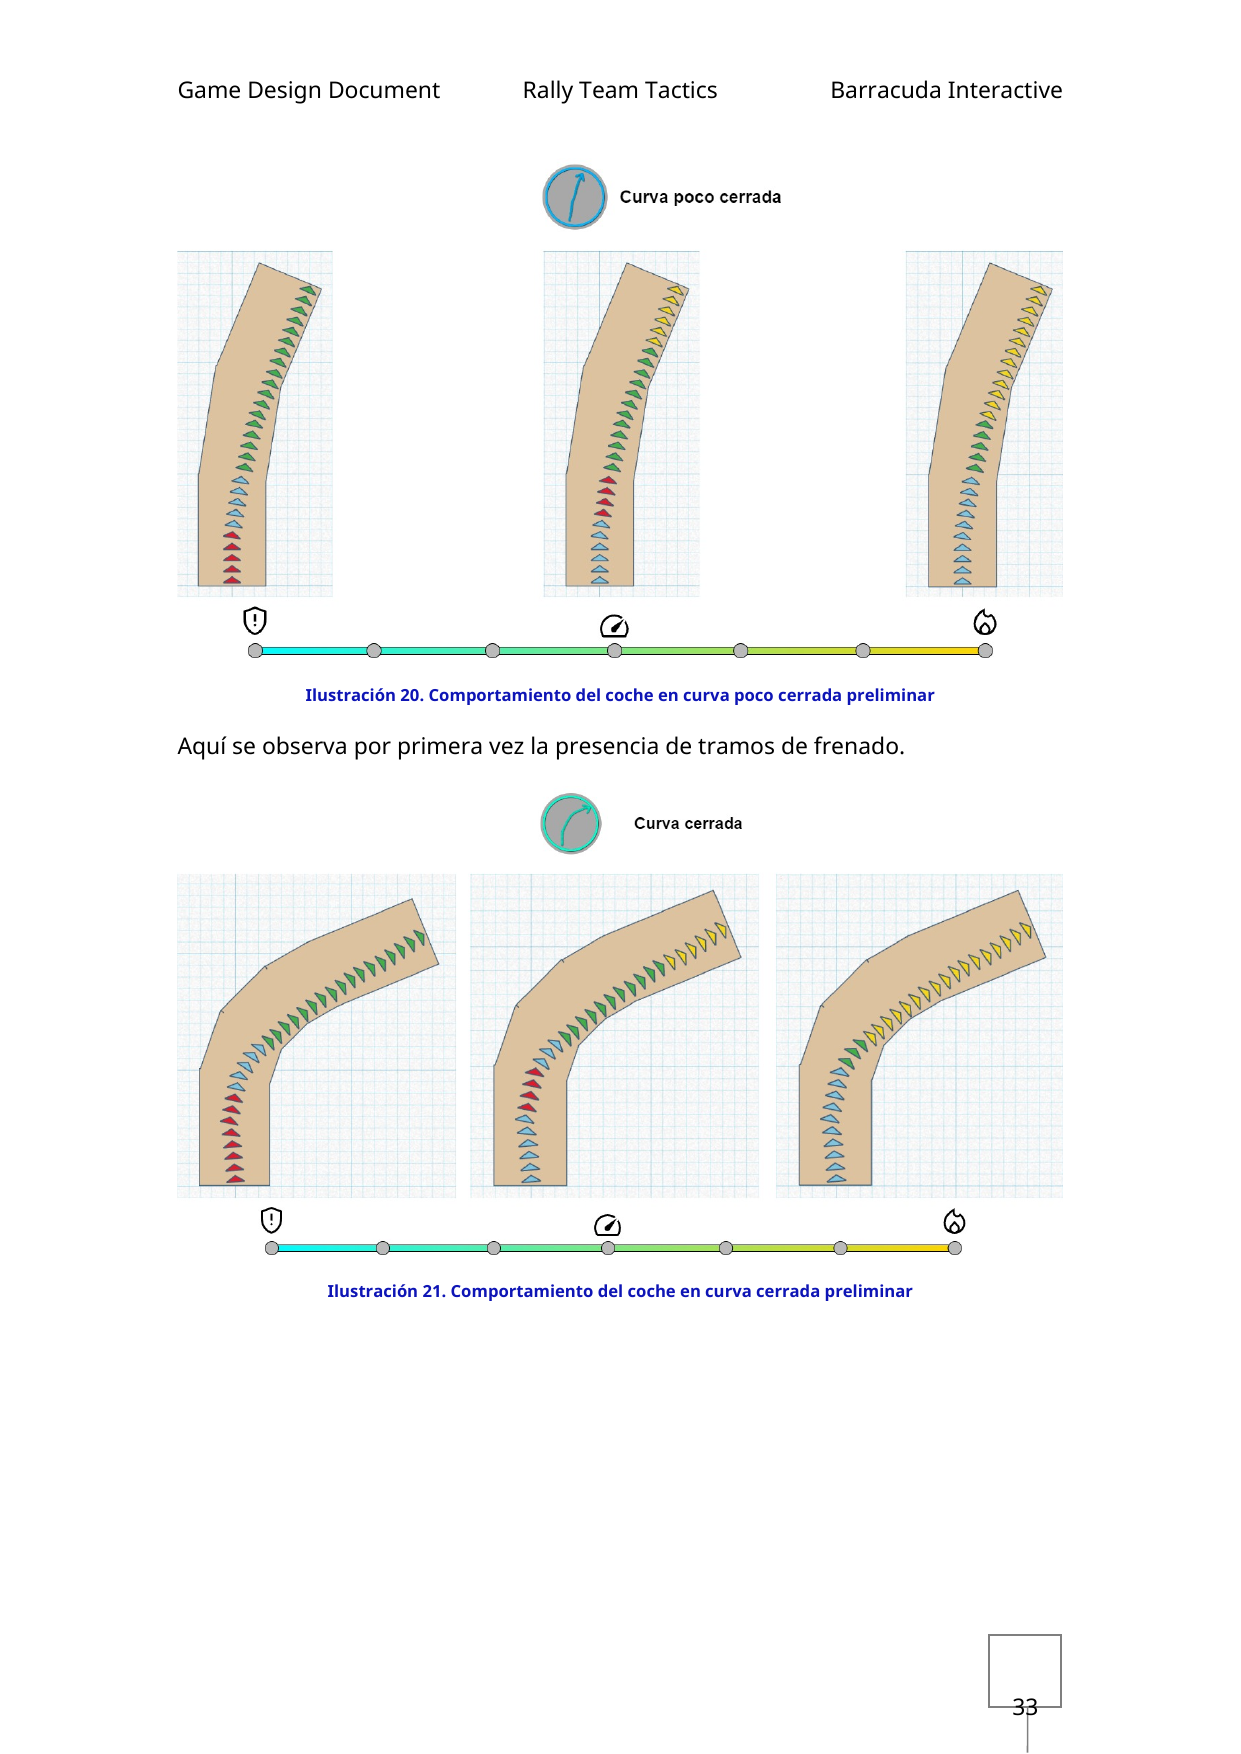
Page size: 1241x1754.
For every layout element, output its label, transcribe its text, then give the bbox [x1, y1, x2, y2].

text Aquí se observa por primera vez la presencia de tramos de frenado. [177, 730, 1063, 761]
picture [177, 786, 1063, 1255]
picture [177, 158, 1063, 658]
